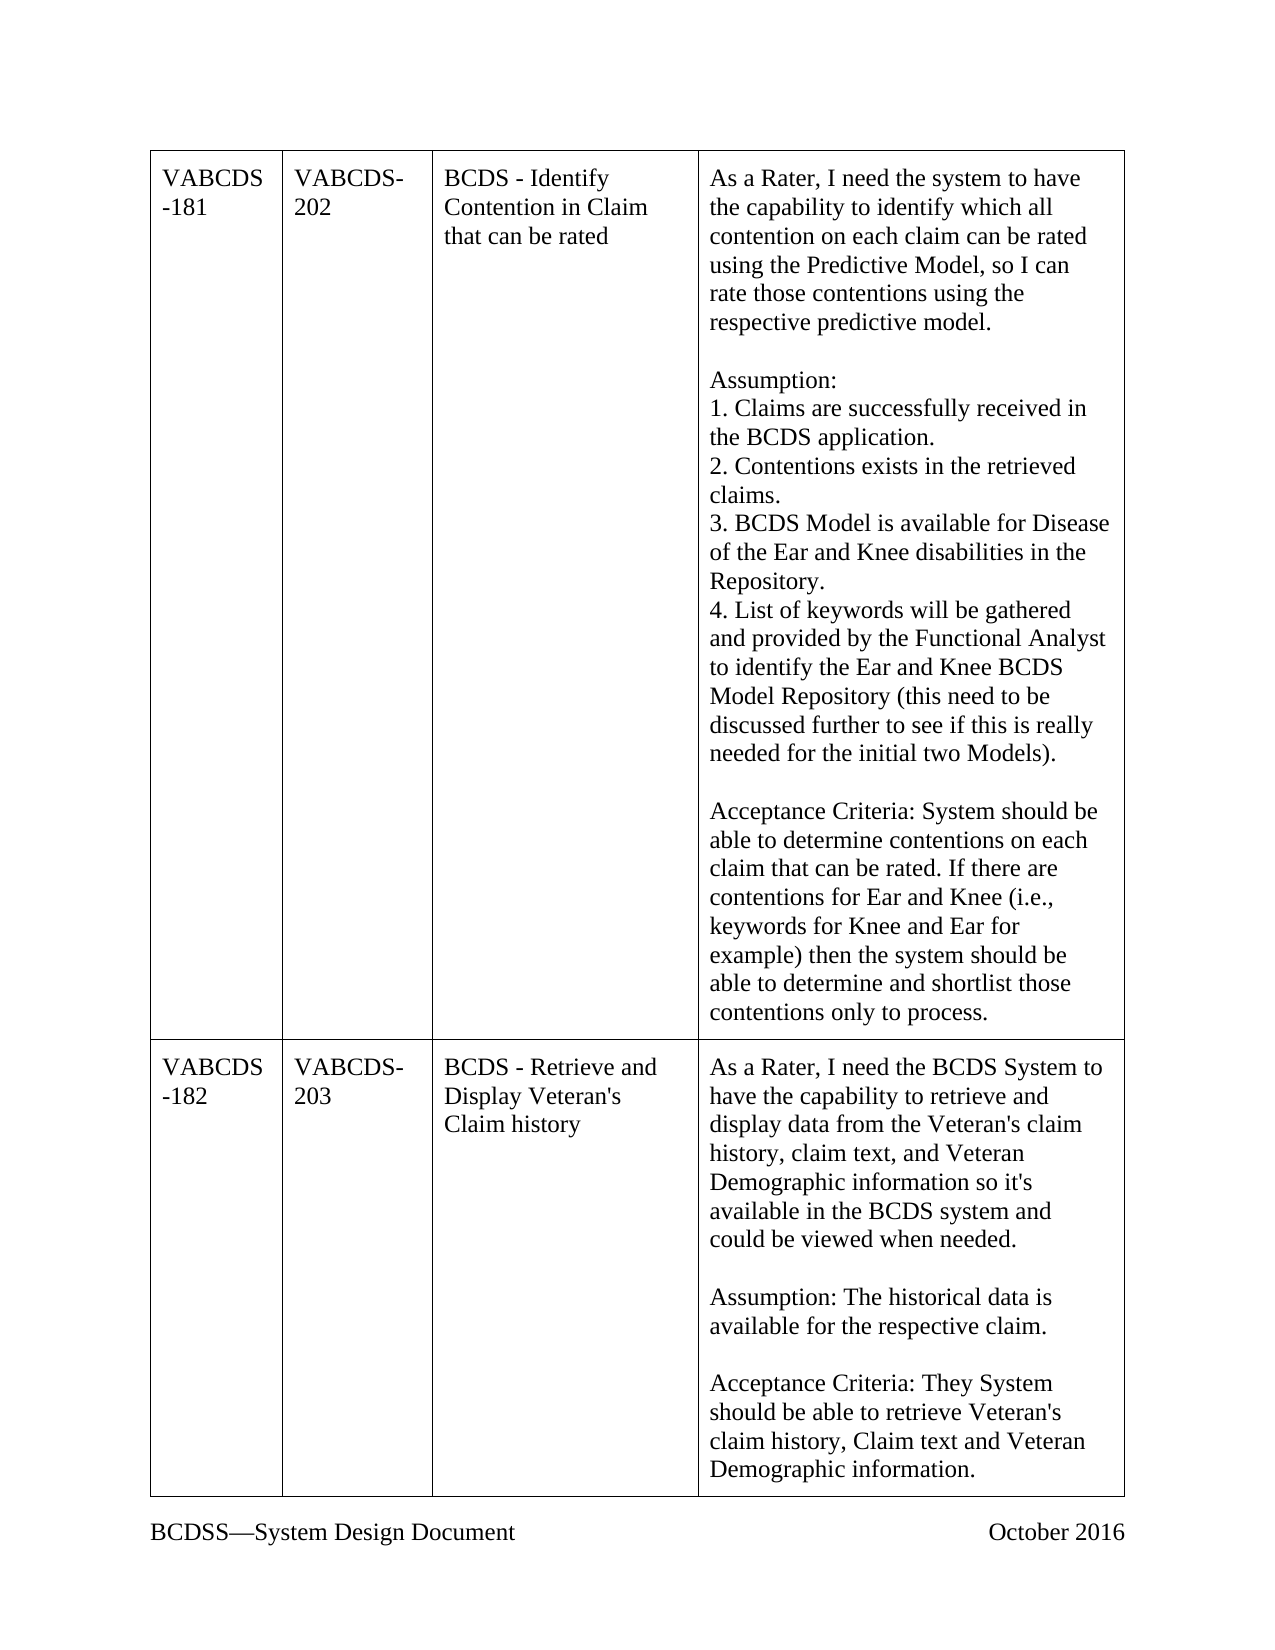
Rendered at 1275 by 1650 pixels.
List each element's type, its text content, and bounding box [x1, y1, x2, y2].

table_cell As a Rater, I need the BCDS System to have the capability to retrieve and display data from the Veteran's claim history, claim text, and Veteran Demographic information so it's available in the BCDS system and could be viewed when needed. Assumption: The historical data is available for the respective claim. Acceptance Criteria: They System should be able to retrieve Veteran's claim history, Claim text and Veteran Demographic information. [699, 1040, 1124, 1496]
table_cell VABCDS-181 [151, 151, 282, 1038]
table_cell BCDS - Retrieve and Display Veteran's Claim history [433, 1040, 698, 1496]
table_cell VABCDS-182 [151, 1040, 282, 1496]
table_cell VABCDS-203 [283, 1040, 432, 1496]
table_cell BCDS - Identify Contention in Claim that can be rated [433, 151, 698, 1038]
table_cell VABCDS-202 [283, 151, 432, 1038]
table_cell As a Rater, I need the system to have the capability to identify which all contention on each claim can be rated using the Predictive Model, so I can rate those contentions using the respective predictive model. Assumption: 1. Claims are successfully received in the BCDS application. 2. Contentions exists in the retrieved claims. 3. BCDS Model is available for Disease of the Ear and Knee disabilities in the Repository. 4. List of keywords will be gathered and provided by the Functional Analyst to identify the Ear and Knee BCDS Model Repository (this need to be discussed further to see if this is really needed for the initial two Models). Acceptance Criteria: System should be able to determine contentions on each claim that can be rated. If there are contentions for Ear and Knee (i.e., keywords for Knee and Ear for example) then the system should be able to determine and shortlist those contentions only to process. [699, 151, 1124, 1038]
